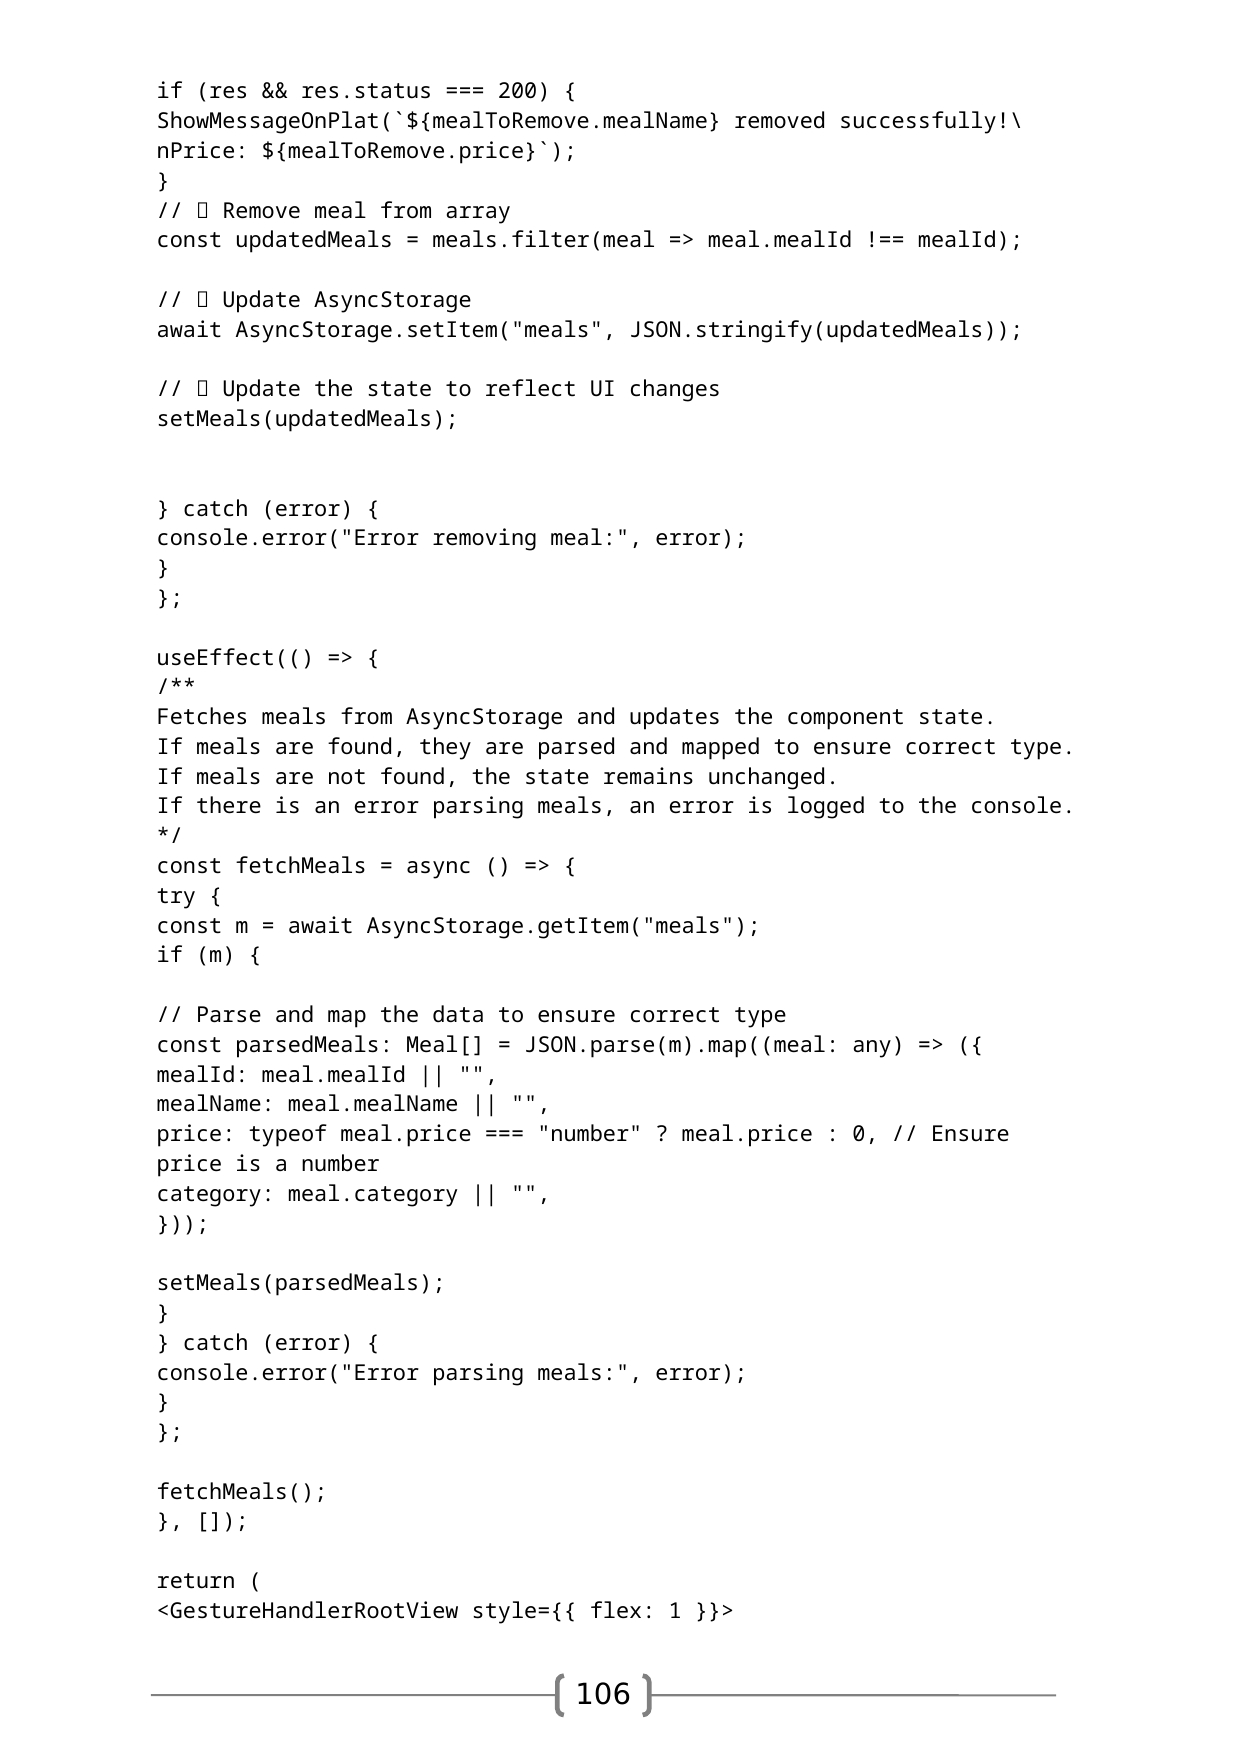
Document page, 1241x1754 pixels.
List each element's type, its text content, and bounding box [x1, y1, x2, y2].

text If meals are found, they are parsed and mapped to ensure correct type. [156, 731, 1088, 761]
text }, []); [156, 1505, 1088, 1535]
text const m = await AsyncStorage.getItem("meals"); [156, 909, 1088, 939]
text Fetches meals from AsyncStorage and updates the component state. [156, 701, 1088, 731]
text <GestureHandlerRootView style={{ flex: 1 }}> [156, 1595, 1088, 1624]
text return ( [156, 1565, 1088, 1595]
text setMeals(updatedMeals); [156, 403, 1088, 433]
text ShowMessageOnPlat(`${mealToRemove.mealName} removed successfully!\nPrice: ${mealToRemove.price}`); [156, 105, 1088, 165]
text }; [156, 1416, 1088, 1446]
text } [156, 552, 1088, 582]
text console.error("Error removing meal:", error); [156, 522, 1088, 552]
text If there is an error parsing meals, an error is logged to the console. [156, 790, 1088, 820]
text }; [156, 582, 1088, 612]
text // ✅ Remove meal from array [156, 194, 1088, 224]
text } [156, 1297, 1088, 1327]
text const fetchMeals = async () => { [156, 850, 1088, 880]
text } [156, 165, 1088, 194]
text if (m) { [156, 939, 1088, 969]
text If meals are not found, the state remains unchanged. [156, 761, 1088, 790]
text // Parse and map the data to ensure correct type [156, 999, 1088, 1029]
text // ✅ Update AsyncStorage [156, 284, 1088, 314]
text category: meal.category || "", [156, 1178, 1088, 1207]
text setMeals(parsedMeals); [156, 1267, 1088, 1297]
text if (res && res.status === 200) { [156, 75, 1088, 105]
text // ✅ Update the state to reflect UI changes [156, 373, 1088, 403]
text mealName: meal.mealName || "", [156, 1088, 1088, 1118]
text /** [156, 671, 1088, 701]
text useEffect(() => { [156, 641, 1088, 671]
text } catch (error) { [156, 1327, 1088, 1356]
text })); [156, 1207, 1088, 1237]
text await AsyncStorage.setItem("meals", JSON.stringify(updatedMeals)); [156, 314, 1088, 343]
text price: typeof meal.price === "number" ? meal.price : 0, // Ensure price is a number [156, 1118, 1088, 1178]
text */ [156, 820, 1088, 850]
text try { [156, 880, 1088, 909]
text } catch (error) { [156, 492, 1088, 522]
text const parsedMeals: Meal[] = JSON.parse(m).map((meal: any) => ({ [156, 1029, 1088, 1058]
text const updatedMeals = meals.filter(meal => meal.mealId !== mealId); [156, 224, 1088, 254]
text console.error("Error parsing meals:", error); [156, 1356, 1088, 1386]
text } [156, 1386, 1088, 1416]
text mealId: meal.mealId || "", [156, 1058, 1088, 1088]
text fetchMeals(); [156, 1476, 1088, 1505]
